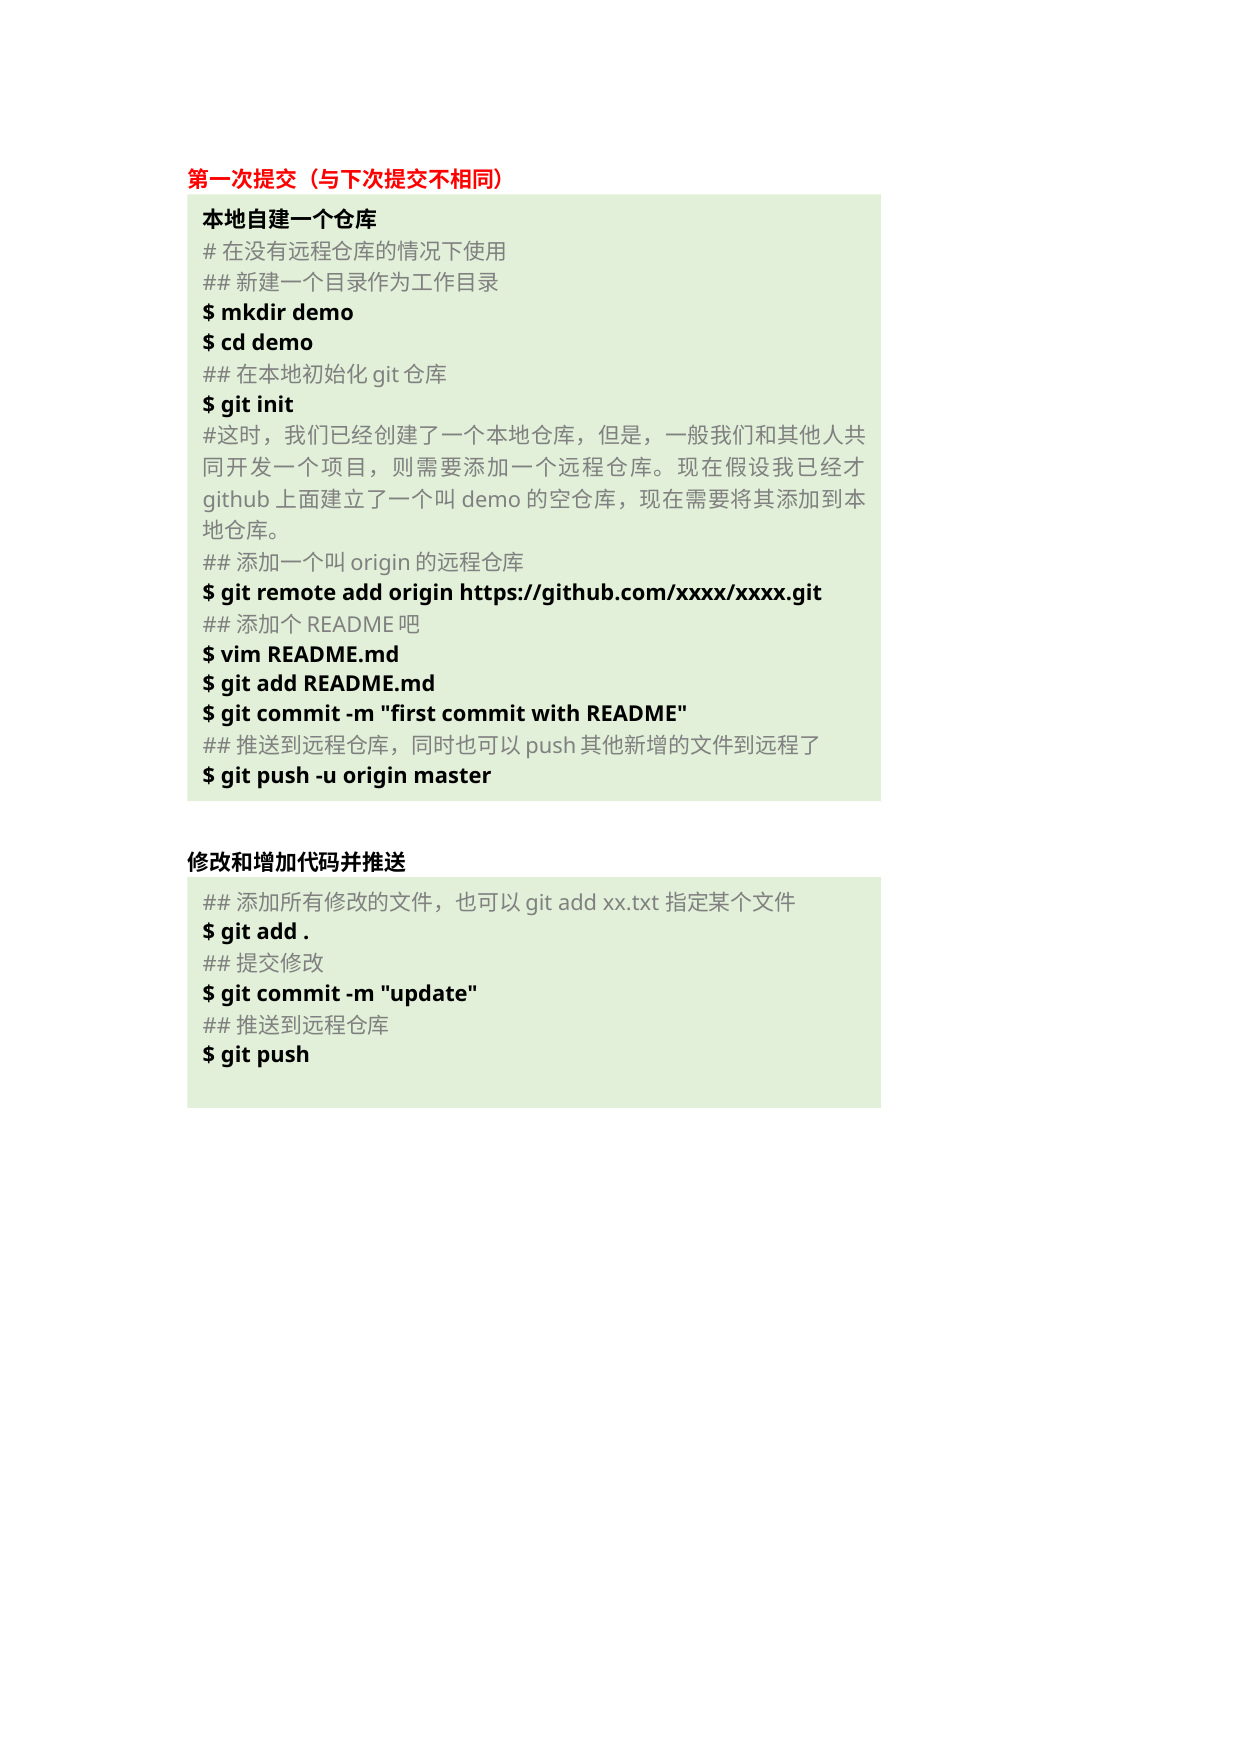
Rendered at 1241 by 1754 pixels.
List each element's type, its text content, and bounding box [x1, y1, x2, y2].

text 第一次提交（与下次提交不相同） [187, 162, 1053, 194]
text 修改和增加代码并推送 [187, 844, 1053, 877]
